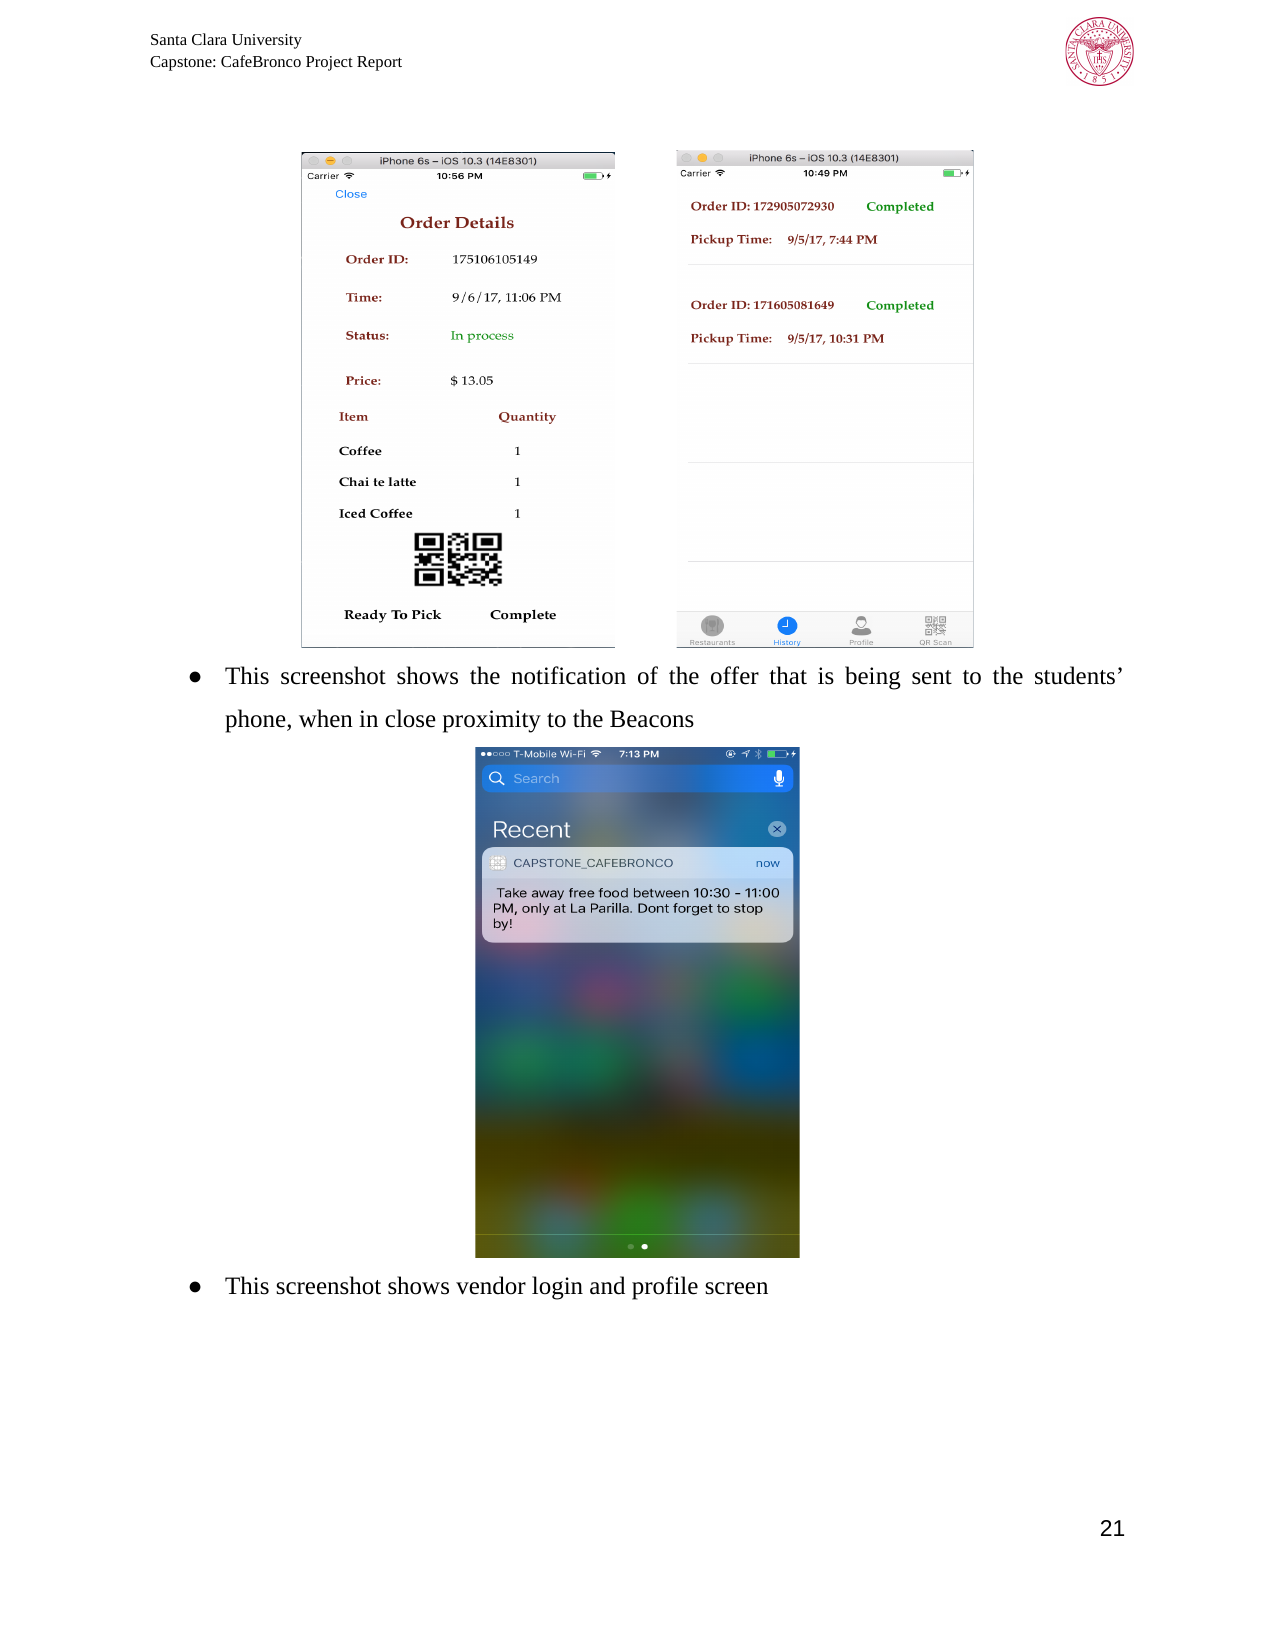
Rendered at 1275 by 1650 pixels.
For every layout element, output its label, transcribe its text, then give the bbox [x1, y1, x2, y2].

picture [301, 152, 615, 648]
picture [475, 747, 800, 1258]
picture [676, 150, 974, 648]
picture [1065, 17, 1134, 86]
list This screenshot shows vendor login and profile screen [187, 1271, 1125, 1300]
list This screenshot shows the notification of the offer that is being sent to the students’ phone, when in close proximity to the Beacons [187, 661, 1125, 733]
